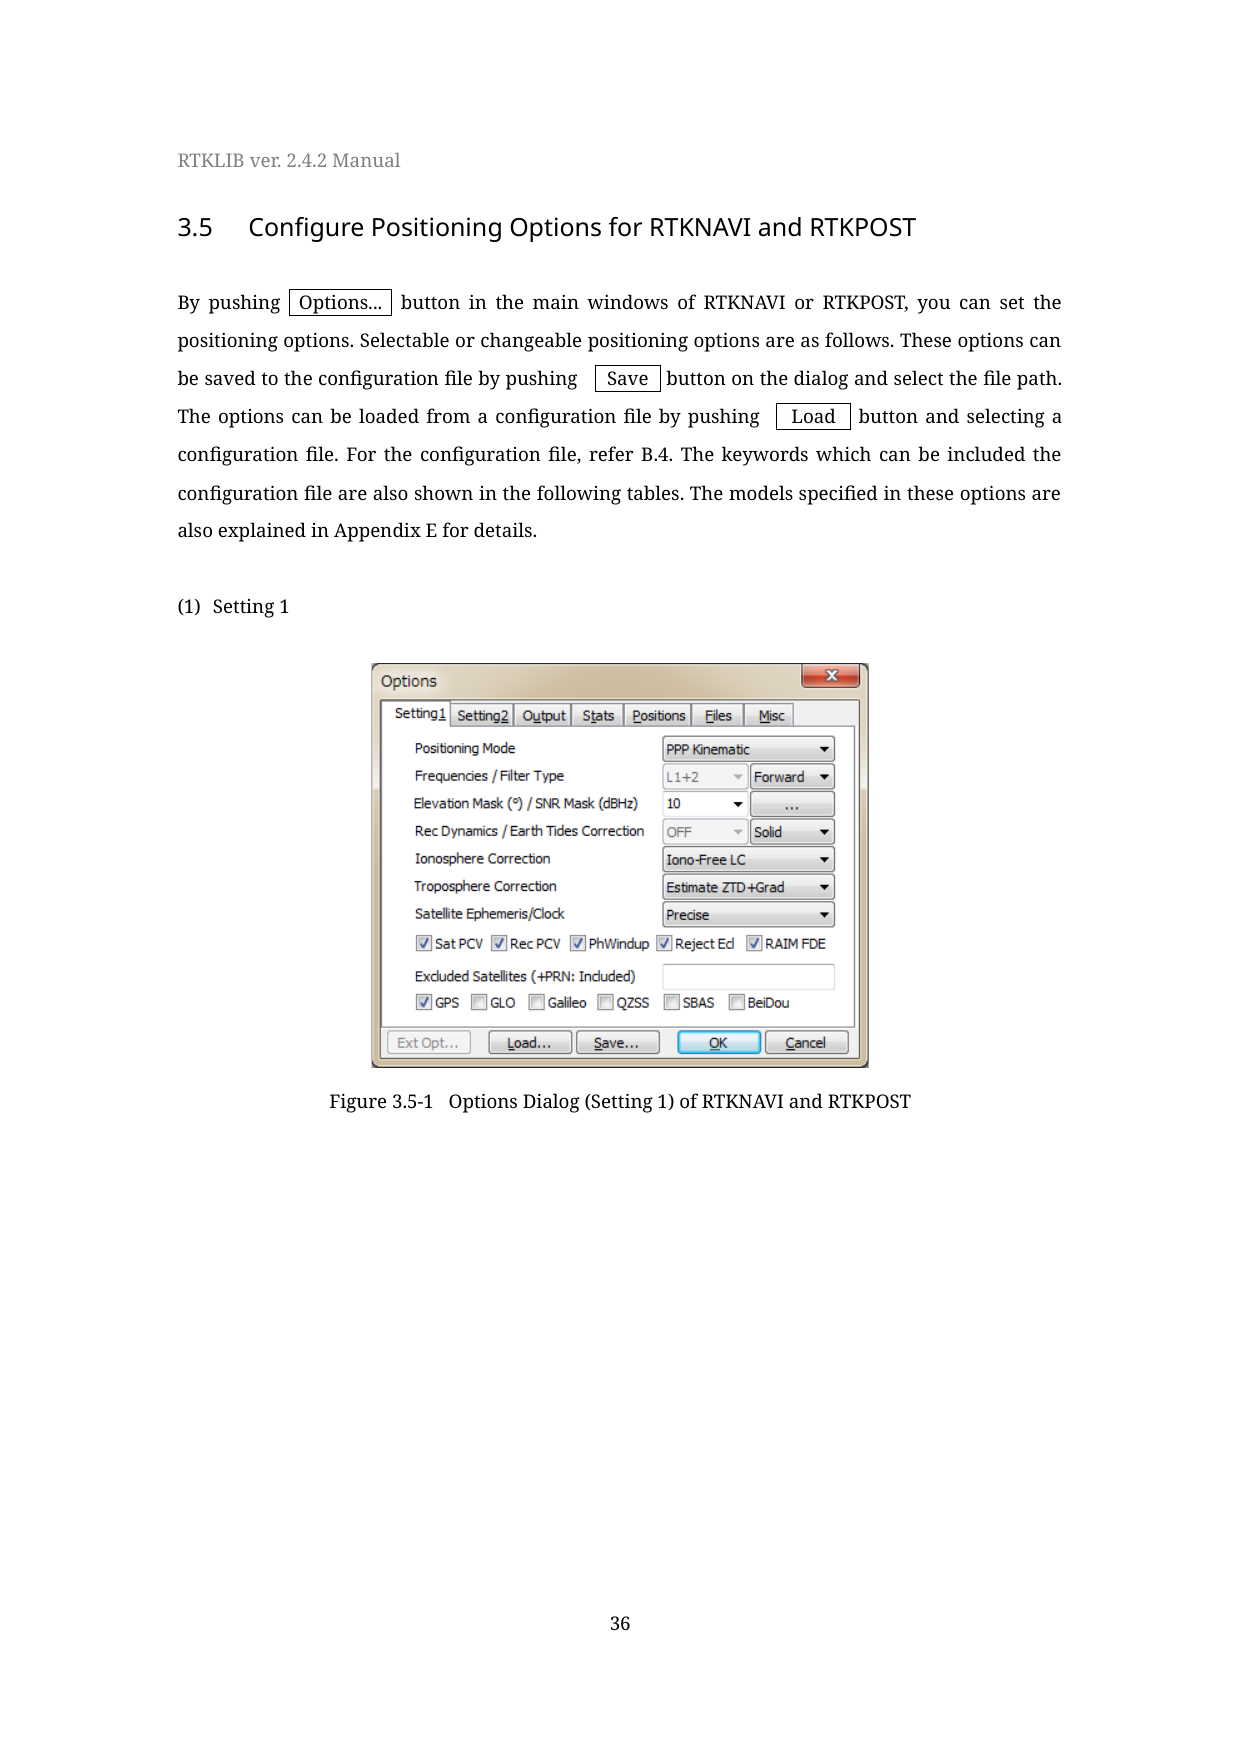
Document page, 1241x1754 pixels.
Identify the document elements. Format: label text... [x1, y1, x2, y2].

text By pushing Options... button in the main windows of RTKNAVI or RTKPOST, you can set the positioning options. Selectable or changeable positioning options are as follows. These options can be saved to the configuration file by pushing Save button on the dialog and select the file path. The options can be loaded from a configuration file by pushing Load button and selecting a configuration file. For the configuration file, refer B.4. The keywords which can be included the configuration file are also shown in the following tables. The models specified in these options are also explained in Appendix E for details. [177, 283, 1063, 549]
subtitle 3.5 Configure Positioning Options for RTKNAVI and RTKPOST [177, 207, 1063, 245]
text Figure 3.5-1 Options Dialog (Setting 1) of RTKNAVI and RTKPOST [177, 1082, 1063, 1120]
picture [371, 663, 869, 1068]
list Setting 1 [177, 588, 1063, 626]
